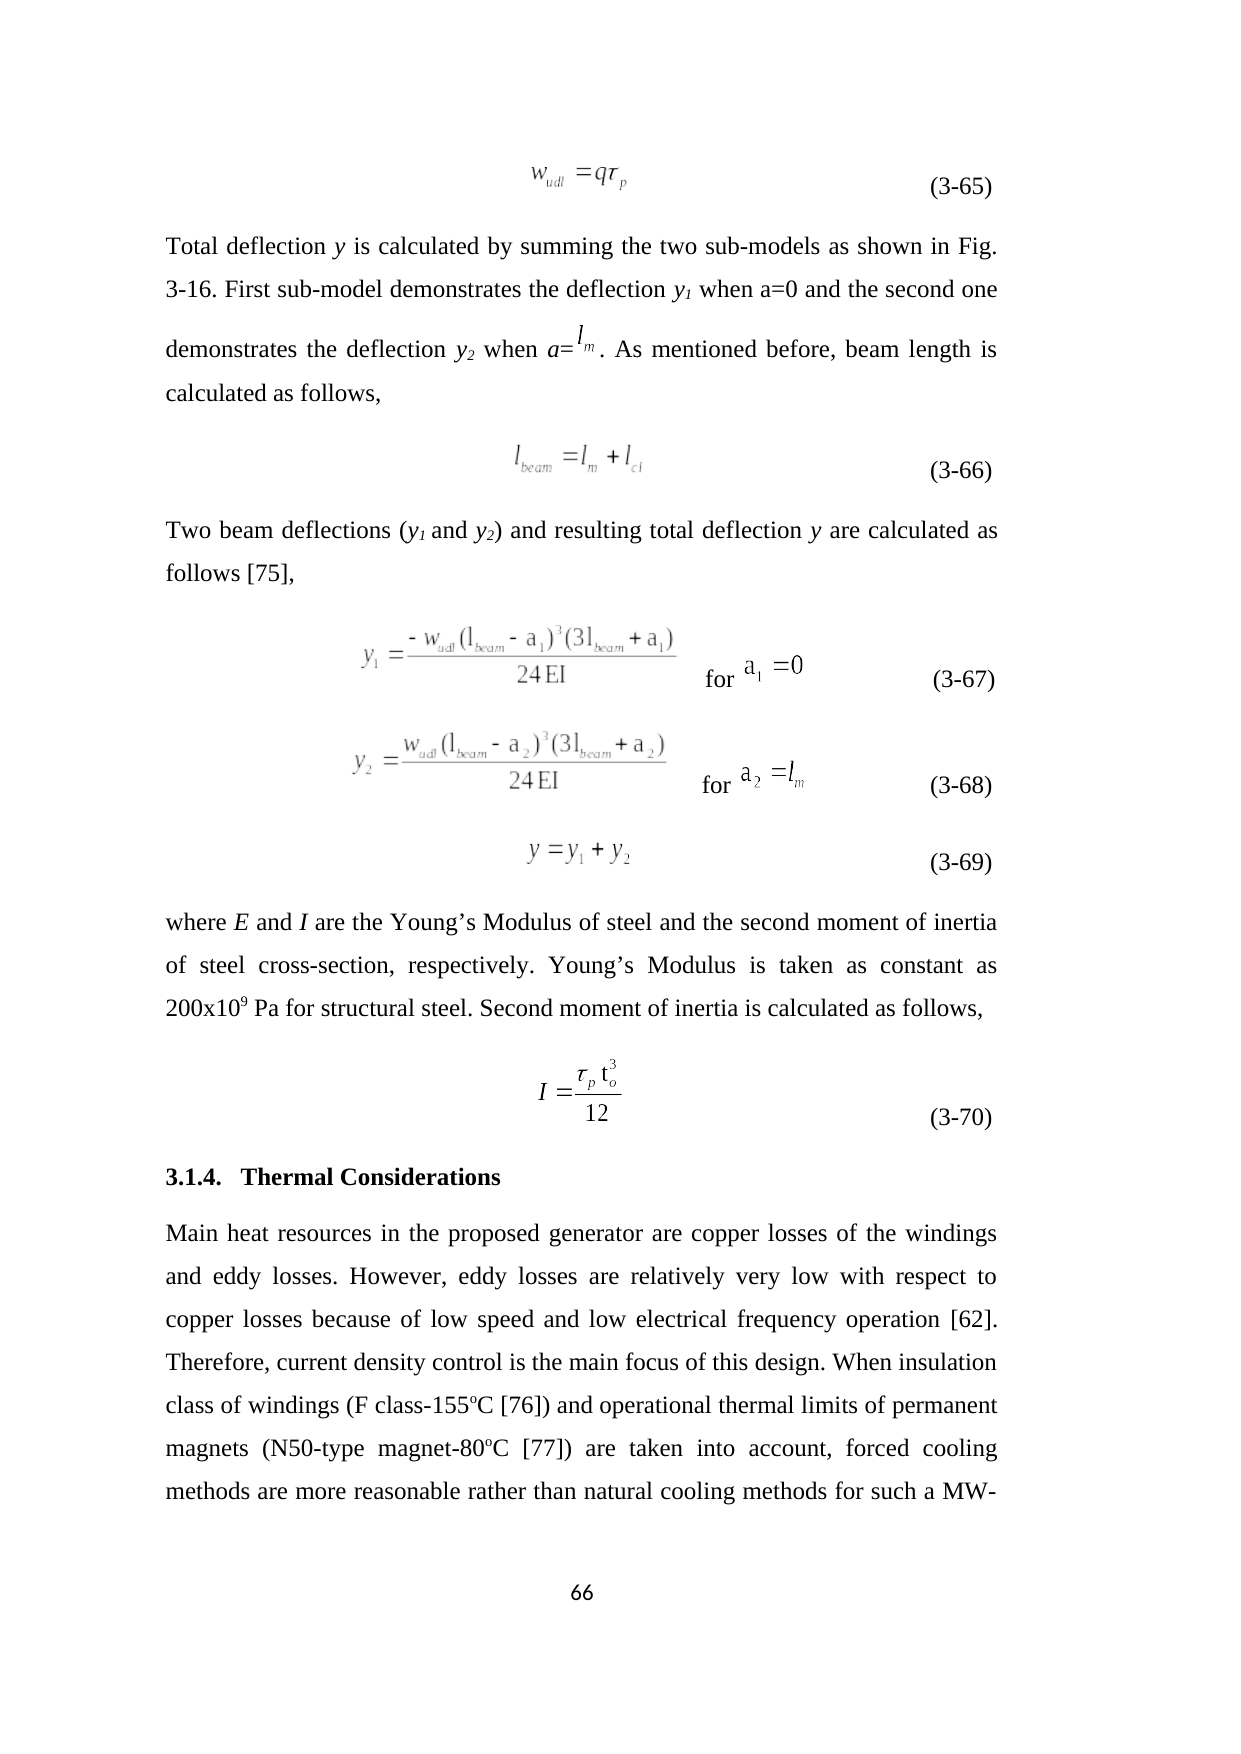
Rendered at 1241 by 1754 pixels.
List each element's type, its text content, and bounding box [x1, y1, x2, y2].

text for (3-67) [165, 618, 998, 693]
text (3-69) [165, 830, 998, 876]
text Total deflection y is calculated by summing the two sub-models as shown in Fig. 3-16. First sub-model demonstrates the deflection y1 when a=0 and the second one demonstrates the deflection y2 when a=. As mentioned before, beam length is calculated as follows, [165, 231, 998, 406]
text (3-66) [165, 437, 998, 484]
text Two beam deflections (y1 and y2) and resulting total deflection y are calculated as follows [75], [165, 515, 998, 587]
subtitle Thermal Considerations [165, 1162, 998, 1190]
text (3-70) [165, 1053, 998, 1131]
text where E and I are the Young’s Modulus of steel and the second moment of inertia of steel cross-section, respectively. Young’s Modulus is taken as constant as 200x109 Pa for structural steel. Second moment of inertia is calculated as follows, [165, 907, 998, 1022]
text for (3-68) [165, 724, 998, 799]
text (3-65) [165, 153, 998, 200]
